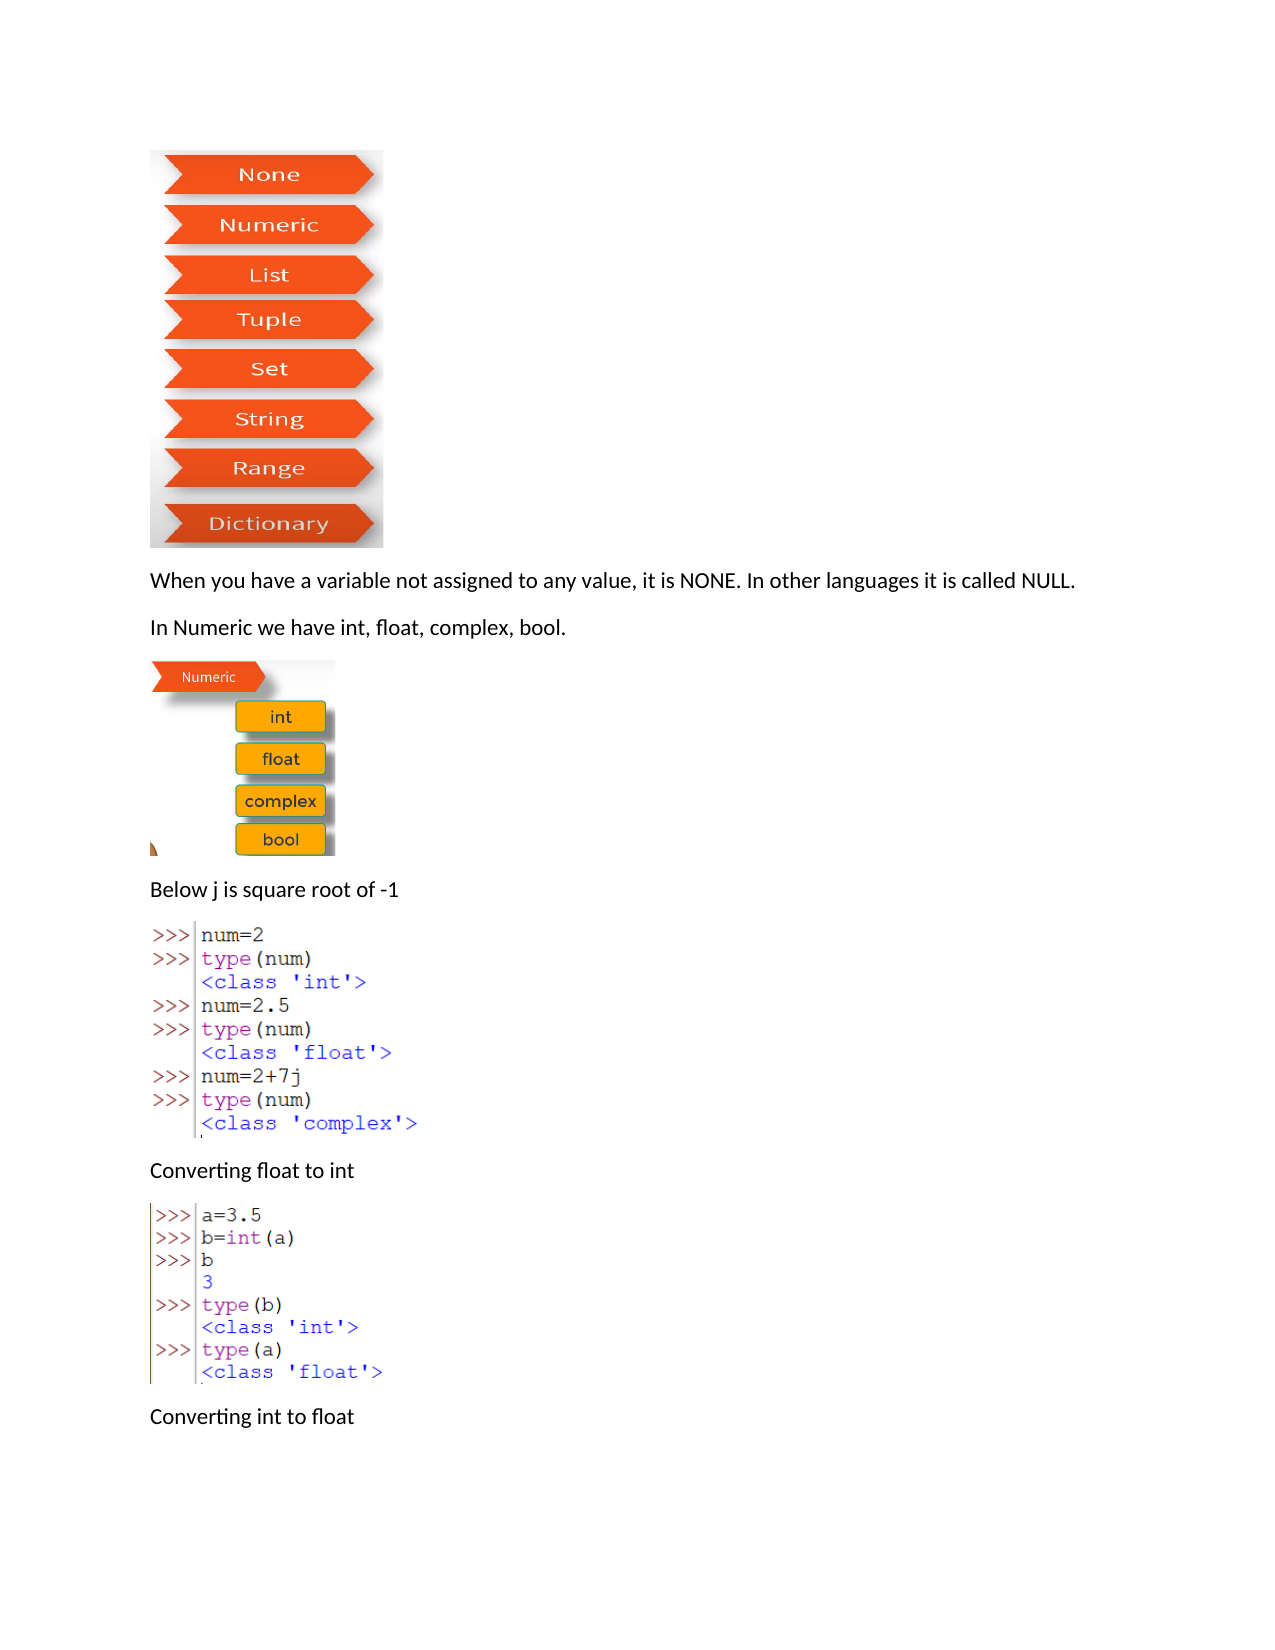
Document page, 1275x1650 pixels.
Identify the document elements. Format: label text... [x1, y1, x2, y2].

text In Numeric we have int, float, complex, bool. [150, 613, 1125, 641]
picture [150, 1203, 395, 1384]
text Converting float to int [150, 1156, 1125, 1184]
picture [150, 921, 424, 1138]
text Below j is square root of -1 [150, 875, 1125, 903]
picture [150, 660, 336, 856]
picture [150, 150, 384, 548]
text Converting int to float [150, 1402, 1125, 1430]
text When you have a variable not assigned to any value, it is NONE. In other languages it is called NULL. [150, 566, 1125, 594]
